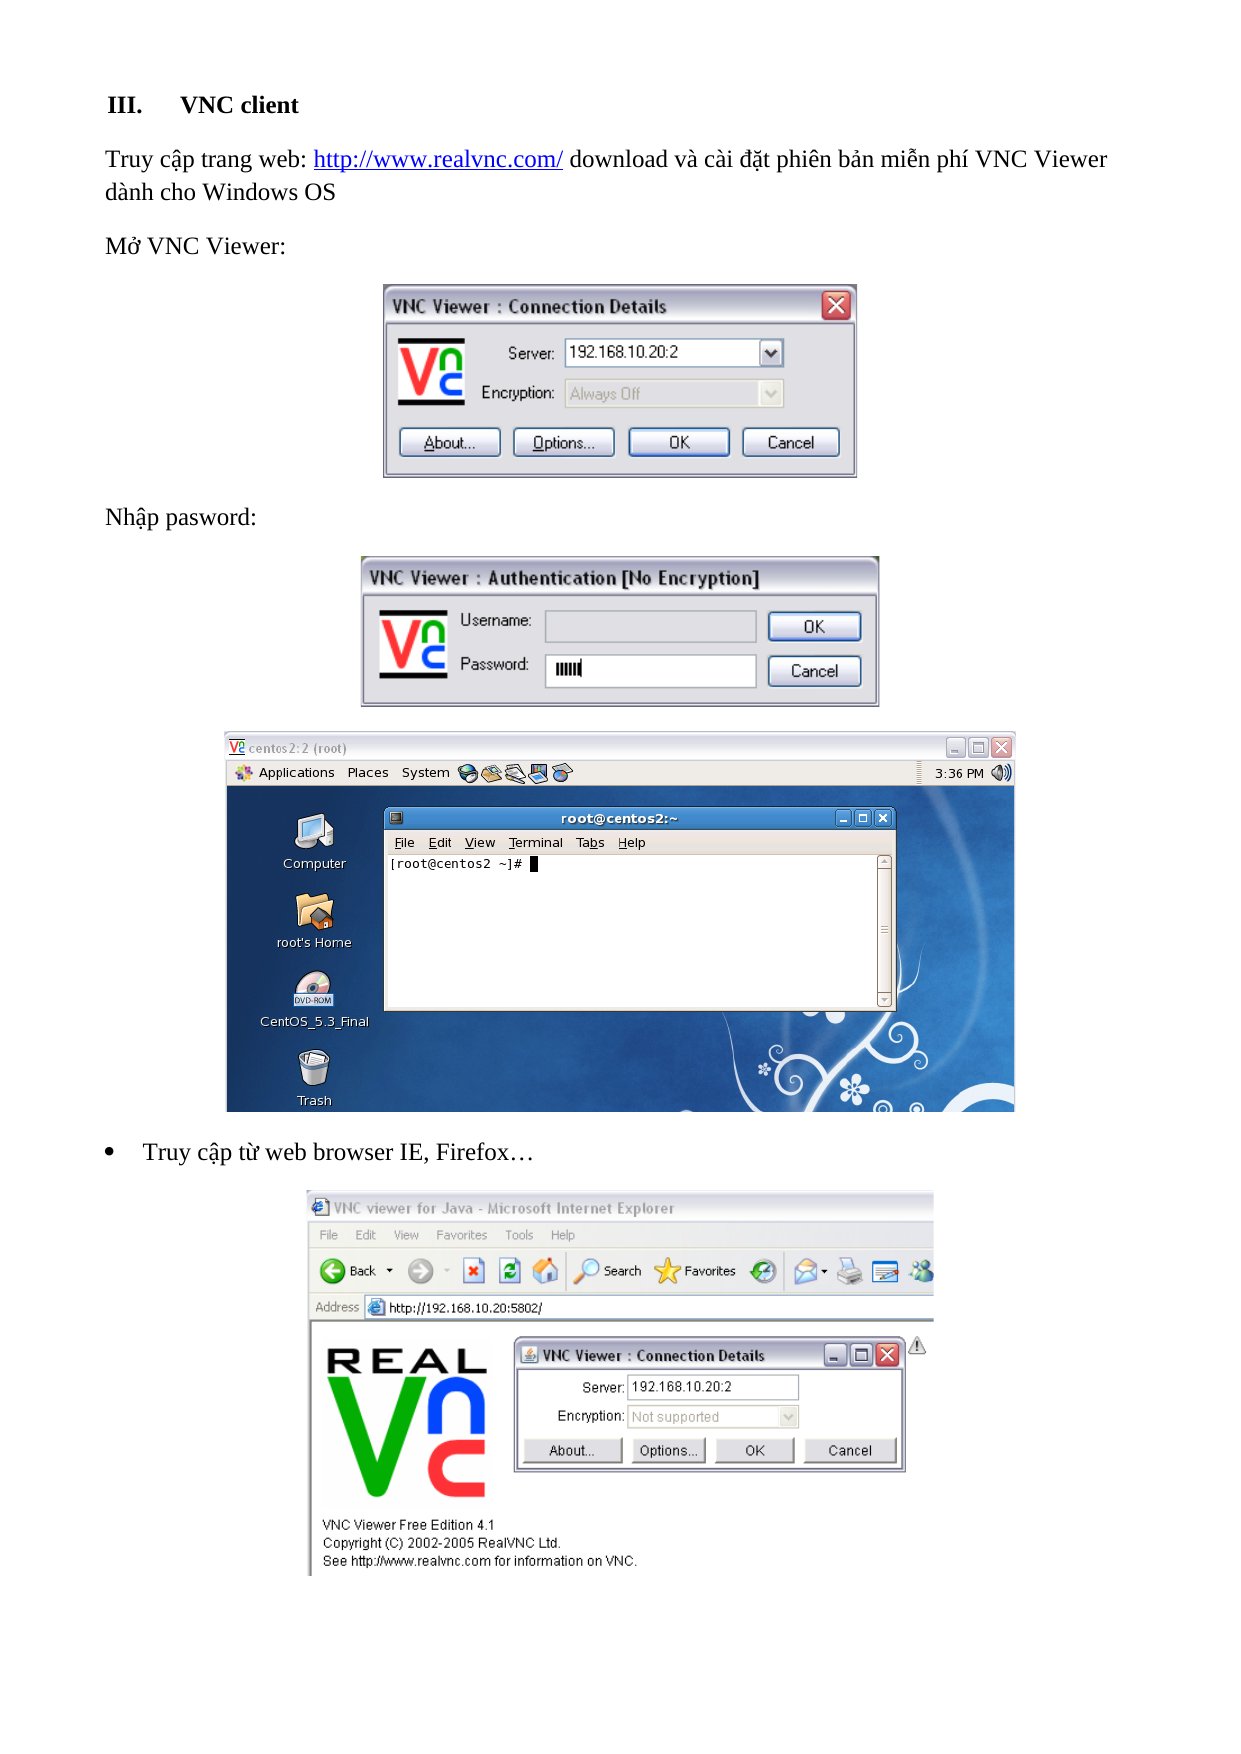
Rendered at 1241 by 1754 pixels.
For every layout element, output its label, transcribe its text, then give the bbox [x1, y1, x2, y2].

list Truy cập từ web browser IE, Firefox… [105, 1137, 1135, 1166]
text Nhập pasword: [105, 502, 1135, 531]
text Mở VNC Viewer: [105, 231, 1135, 259]
picture [383, 284, 858, 478]
picture [306, 1190, 934, 1576]
picture [360, 556, 880, 707]
text Truy cập trang web: http://www.realvnc.com/ download và cài đặt phiên bản miễn phí VNC Viewer dành cho Windows OS [105, 144, 1135, 206]
list VNC client [142, 90, 1135, 119]
picture [224, 731, 1016, 1112]
